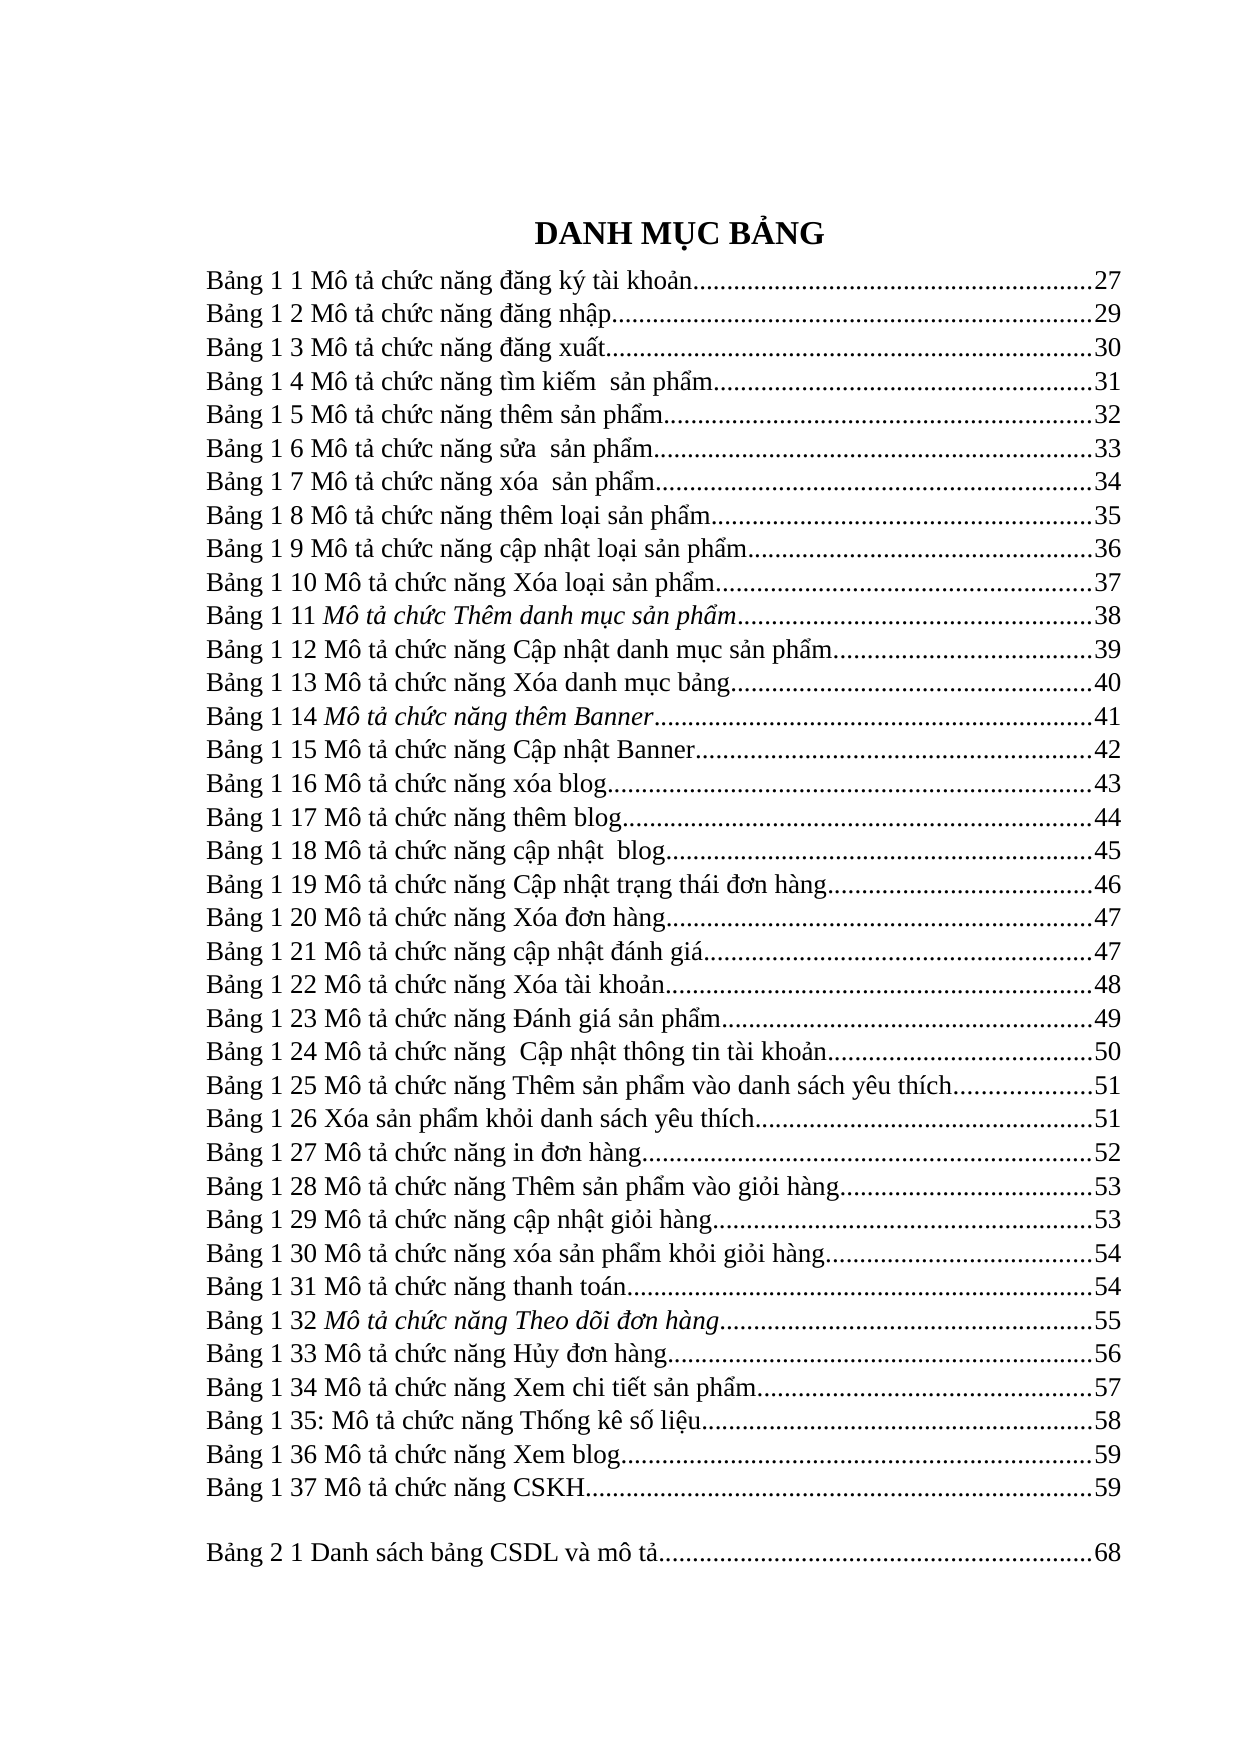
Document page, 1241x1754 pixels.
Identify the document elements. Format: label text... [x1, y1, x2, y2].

text Bảng 1 25 Mô tả chức năng Thêm sản phẩm vào danh sách yêu thích 51 [206, 1069, 1122, 1100]
text Bảng 1 18 Mô tả chức năng cập nhật blog 45 [206, 834, 1122, 865]
text Bảng 1 29 Mô tả chức năng cập nhật giỏi hàng 53 [206, 1203, 1122, 1234]
text Bảng 1 37 Mô tả chức năng CSKH 59 [206, 1471, 1122, 1503]
text Bảng 1 33 Mô tả chức năng Hủy đơn hàng 56 [206, 1337, 1122, 1368]
text Bảng 1 6 Mô tả chức năng sửa sản phẩm 33 [206, 432, 1122, 463]
text Bảng 1 7 Mô tả chức năng xóa sản phẩm 34 [206, 465, 1122, 496]
text Bảng 1 15 Mô tả chức năng Cập nhật Banner 42 [206, 733, 1122, 765]
text Bảng 1 17 Mô tả chức năng thêm blog 44 [206, 801, 1122, 832]
text Bảng 1 19 Mô tả chức năng Cập nhật trạng thái đơn hàng 46 [206, 868, 1122, 899]
text Bảng 1 35: Mô tả chức năng Thống kê số liệu 58 [206, 1404, 1122, 1436]
text Bảng 1 13 Mô tả chức năng Xóa danh mục bảng 40 [206, 666, 1122, 698]
text Bảng 1 27 Mô tả chức năng in đơn hàng 52 [206, 1136, 1122, 1167]
text Bảng 1 30 Mô tả chức năng xóa sản phẩm khỏi giỏi hàng 54 [206, 1237, 1122, 1268]
text Bảng 1 28 Mô tả chức năng Thêm sản phẩm vào giỏi hàng 53 [206, 1169, 1122, 1201]
text Bảng 1 36 Mô tả chức năng Xem blog 59 [206, 1438, 1122, 1469]
text Bảng 1 1 Mô tả chức năng đăng ký tài khoản 27 [206, 264, 1122, 295]
text Bảng 1 10 Mô tả chức năng Xóa loại sản phẩm 37 [206, 566, 1122, 597]
text Bảng 1 12 Mô tả chức năng Cập nhật danh mục sản phẩm 39 [206, 633, 1122, 664]
text Bảng 2 1 Danh sách bảng CSDL và mô tả 68 [206, 1536, 1122, 1567]
text Bảng 1 26 Xóa sản phẩm khỏi danh sách yêu thích 51 [206, 1102, 1122, 1134]
text Bảng 1 2 Mô tả chức năng đăng nhập 29 [206, 297, 1122, 329]
text Bảng 1 23 Mô tả chức năng Đánh giá sản phẩm 49 [206, 1002, 1122, 1033]
text Bảng 1 4 Mô tả chức năng tìm kiếm sản phẩm 31 [206, 364, 1122, 396]
text Bảng 1 14 Mô tả chức năng thêm Banner 41 [206, 700, 1122, 731]
text Bảng 1 32 Mô tả chức năng Theo dõi đơn hàng 55 [206, 1304, 1122, 1335]
text Bảng 1 3 Mô tả chức năng đăng xuất 30 [206, 331, 1122, 362]
text Bảng 1 22 Mô tả chức năng Xóa tài khoản 48 [206, 968, 1122, 999]
text Bảng 1 20 Mô tả chức năng Xóa đơn hàng 47 [206, 901, 1122, 932]
text DANH MỤC BẢNG [244, 213, 1115, 251]
text Bảng 1 24 Mô tả chức năng Cập nhật thông tin tài khoản 50 [206, 1035, 1122, 1067]
text Bảng 1 5 Mô tả chức năng thêm sản phẩm 32 [206, 398, 1122, 429]
text Bảng 1 21 Mô tả chức năng cập nhật đánh giá 47 [206, 935, 1122, 966]
text Bảng 1 34 Mô tả chức năng Xem chi tiết sản phẩm 57 [206, 1371, 1122, 1402]
text Bảng 1 9 Mô tả chức năng cập nhật loại sản phẩm 36 [206, 532, 1122, 563]
text Bảng 1 31 Mô tả chức năng thanh toán 54 [206, 1270, 1122, 1301]
text Bảng 1 16 Mô tả chức năng xóa blog 43 [206, 767, 1122, 798]
text Bảng 1 8 Mô tả chức năng thêm loại sản phẩm 35 [206, 499, 1122, 530]
text Bảng 1 11 Mô tả chức Thêm danh mục sản phẩm 38 [206, 599, 1122, 631]
